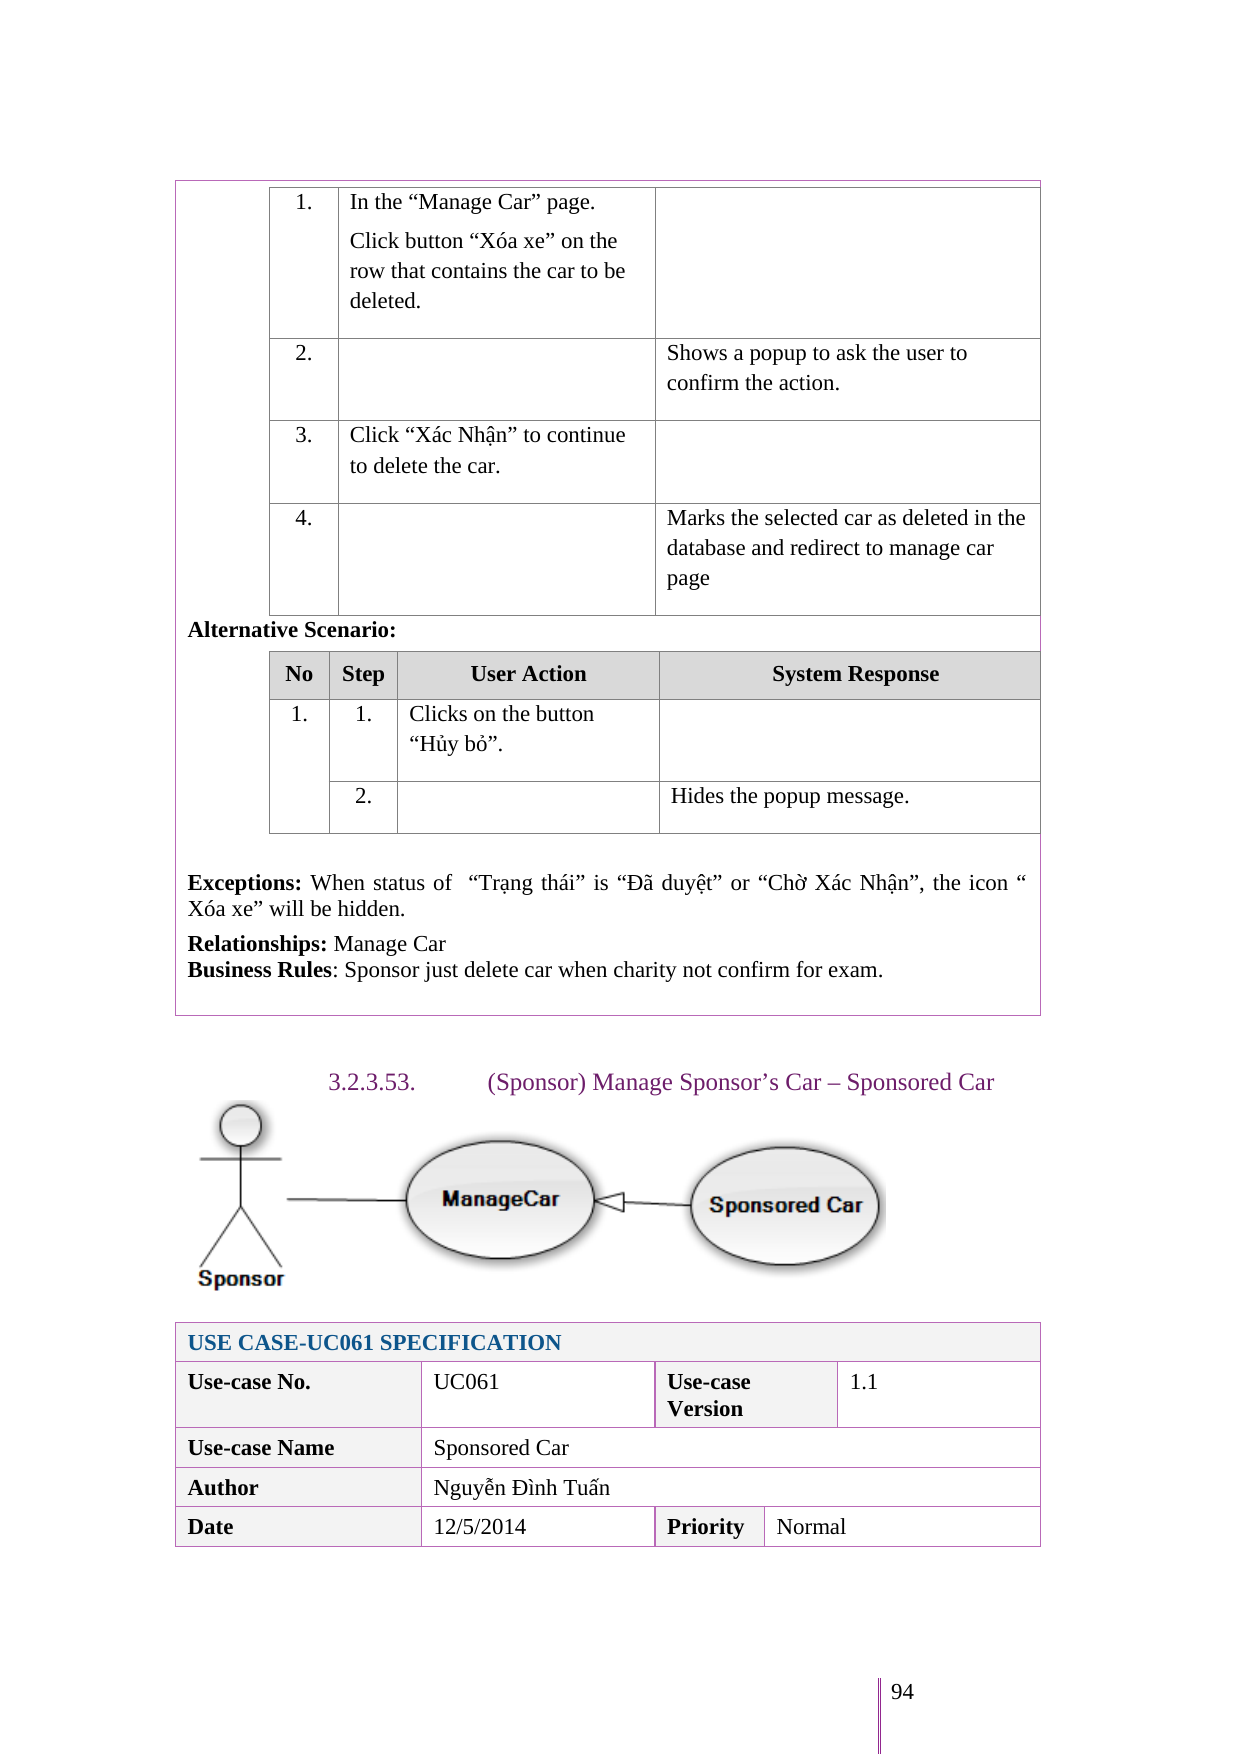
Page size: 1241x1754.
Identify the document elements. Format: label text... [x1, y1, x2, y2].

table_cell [176, 181, 1040, 1015]
table_cell 12/5/2014 [422, 1507, 654, 1546]
picture [187, 1100, 886, 1297]
subtitle (Sponsor) Manage Sponsor’s Car – Sponsored Car [328, 1067, 1053, 1096]
table_cell Use-case Name [176, 1428, 421, 1467]
table_cell Author [176, 1468, 421, 1506]
table_cell Use-case No. [176, 1362, 421, 1427]
table_cell Use-case Version [656, 1362, 837, 1427]
table_cell Nguyễn Đình Tuấn [422, 1468, 1040, 1506]
table_cell 1.1 [838, 1362, 1040, 1427]
table_cell UC061 [422, 1362, 654, 1427]
table_cell Sponsored Car [422, 1428, 1040, 1467]
table_cell Date [176, 1507, 421, 1546]
table_cell Normal [765, 1507, 1040, 1546]
table_header USE CASE-UC061 SPECIFICATION [176, 1323, 1040, 1361]
table_cell Priority [656, 1507, 764, 1546]
